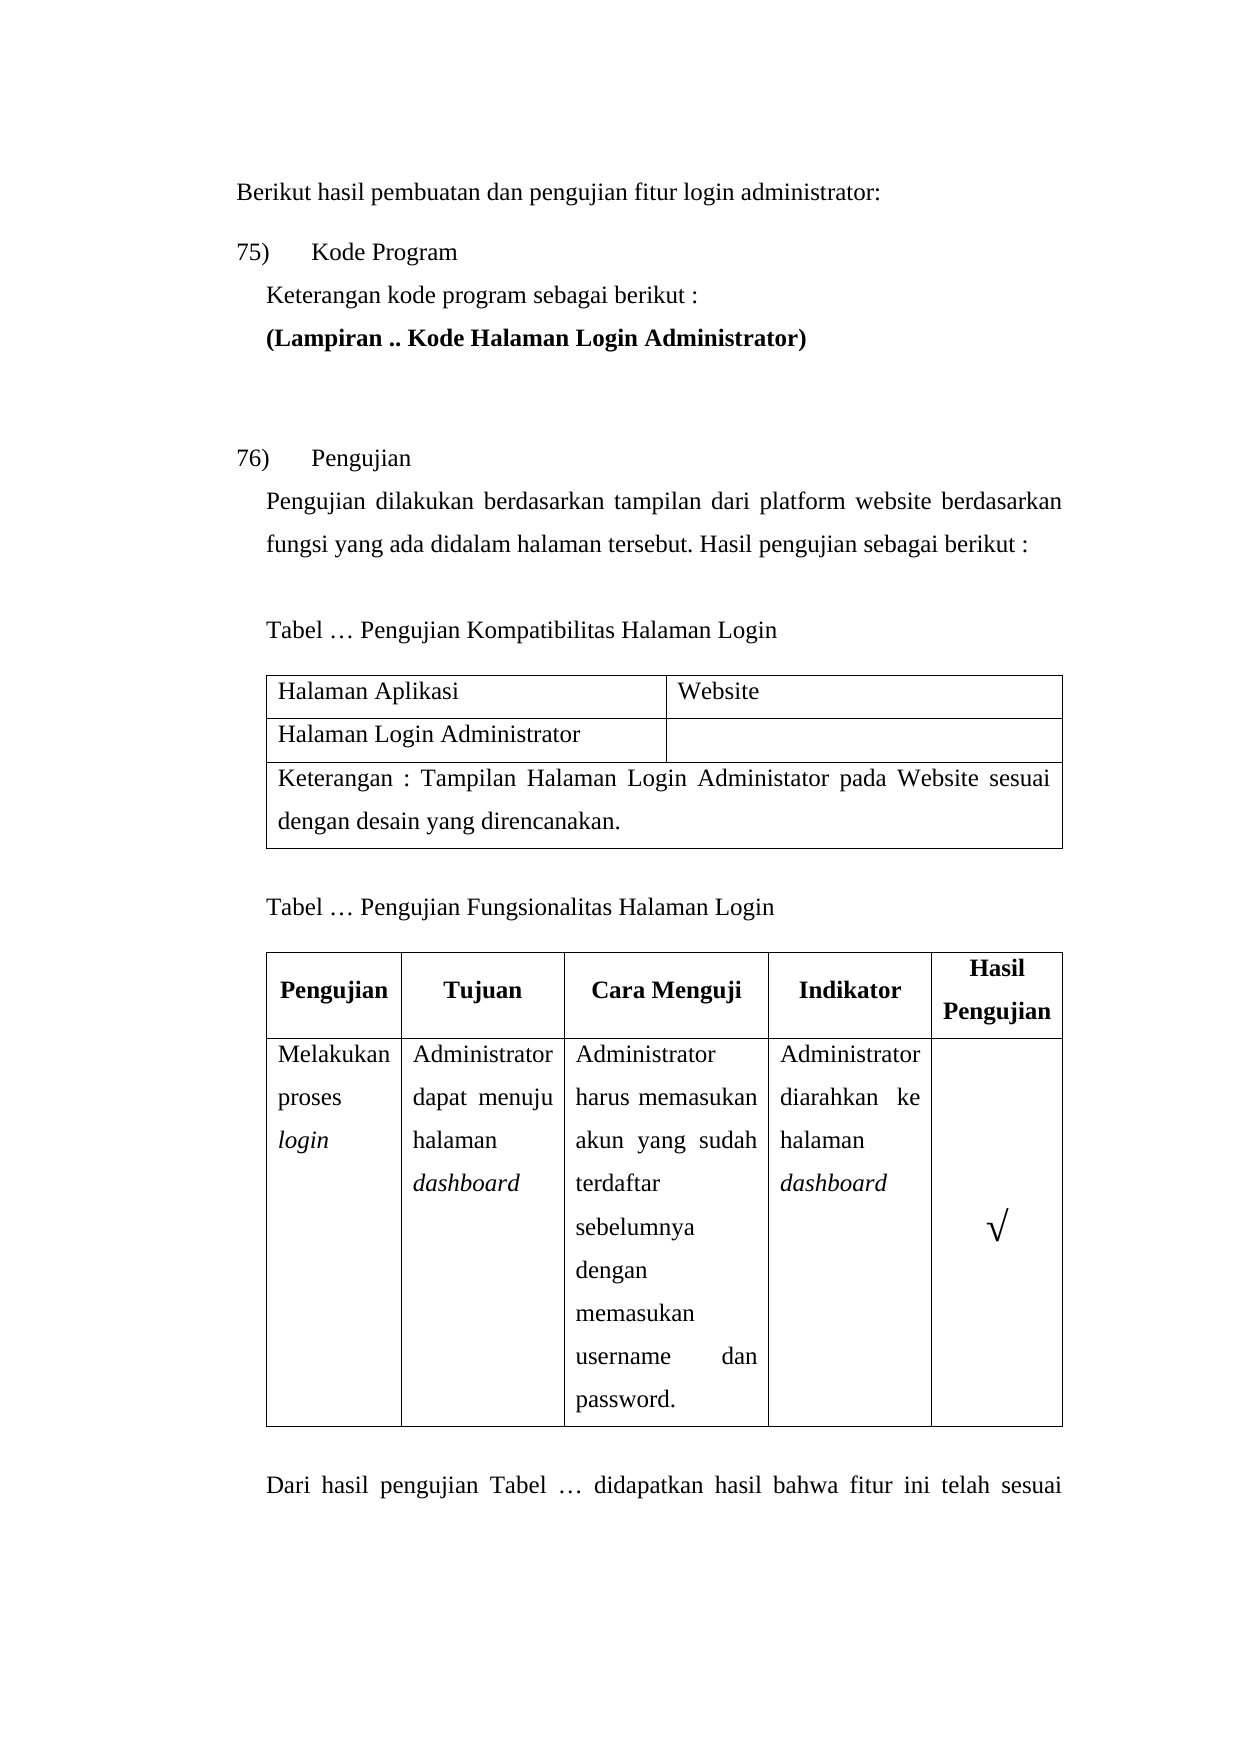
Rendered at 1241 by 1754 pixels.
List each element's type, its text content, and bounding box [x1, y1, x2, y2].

table_header Cara Menguji [565, 953, 768, 1038]
table_cell Administrator diarahkan ke halaman dashboard [769, 1039, 931, 1426]
table_cell [667, 719, 1062, 762]
list Pengujian dilakukan berdasarkan tampilan dari platform website berdasarkan fungsi yang ada didalam halaman tersebut. Hasil pengujian sebagai berikut : [266, 486, 1063, 558]
table_cell √ [932, 1039, 1062, 1426]
list Pengujian [236, 443, 1063, 472]
list (Lampiran .. Kode Halaman Login Administrator) [266, 323, 1063, 352]
list Tabel … Pengujian Fungsionalitas Halaman Login [266, 892, 1063, 921]
table_cell Administrator dapat menuju halaman dashboard [402, 1039, 564, 1426]
table_cell Melakukan proses login [267, 1039, 401, 1426]
table_cell Administrator harus memasukan akun yang sudah terdaftar sebelumnya dengan memasukan username dan password. [565, 1039, 768, 1426]
text Berikut hasil pembuatan dan pengujian fitur login administrator: [236, 177, 1063, 206]
table_header Tujuan [402, 953, 564, 1038]
table_cell Halaman Login Administrator [267, 719, 666, 762]
table_header Halaman Aplikasi [267, 676, 666, 718]
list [266, 1427, 1063, 1499]
table_header Pengujian [267, 953, 401, 1038]
table_cell Keterangan : Tampilan Halaman Login Administator pada Website sesuai dengan desain yang direncanakan. [267, 763, 1062, 848]
list Kode Program [236, 237, 1063, 266]
table_header Indikator [769, 953, 931, 1038]
list Tabel … Pengujian Kompatibilitas Halaman Login [266, 572, 1063, 644]
list Keterangan kode program sebagai berikut : [266, 280, 1063, 309]
table_header Website [667, 676, 1062, 718]
table_header Hasil Pengujian [932, 953, 1062, 1038]
